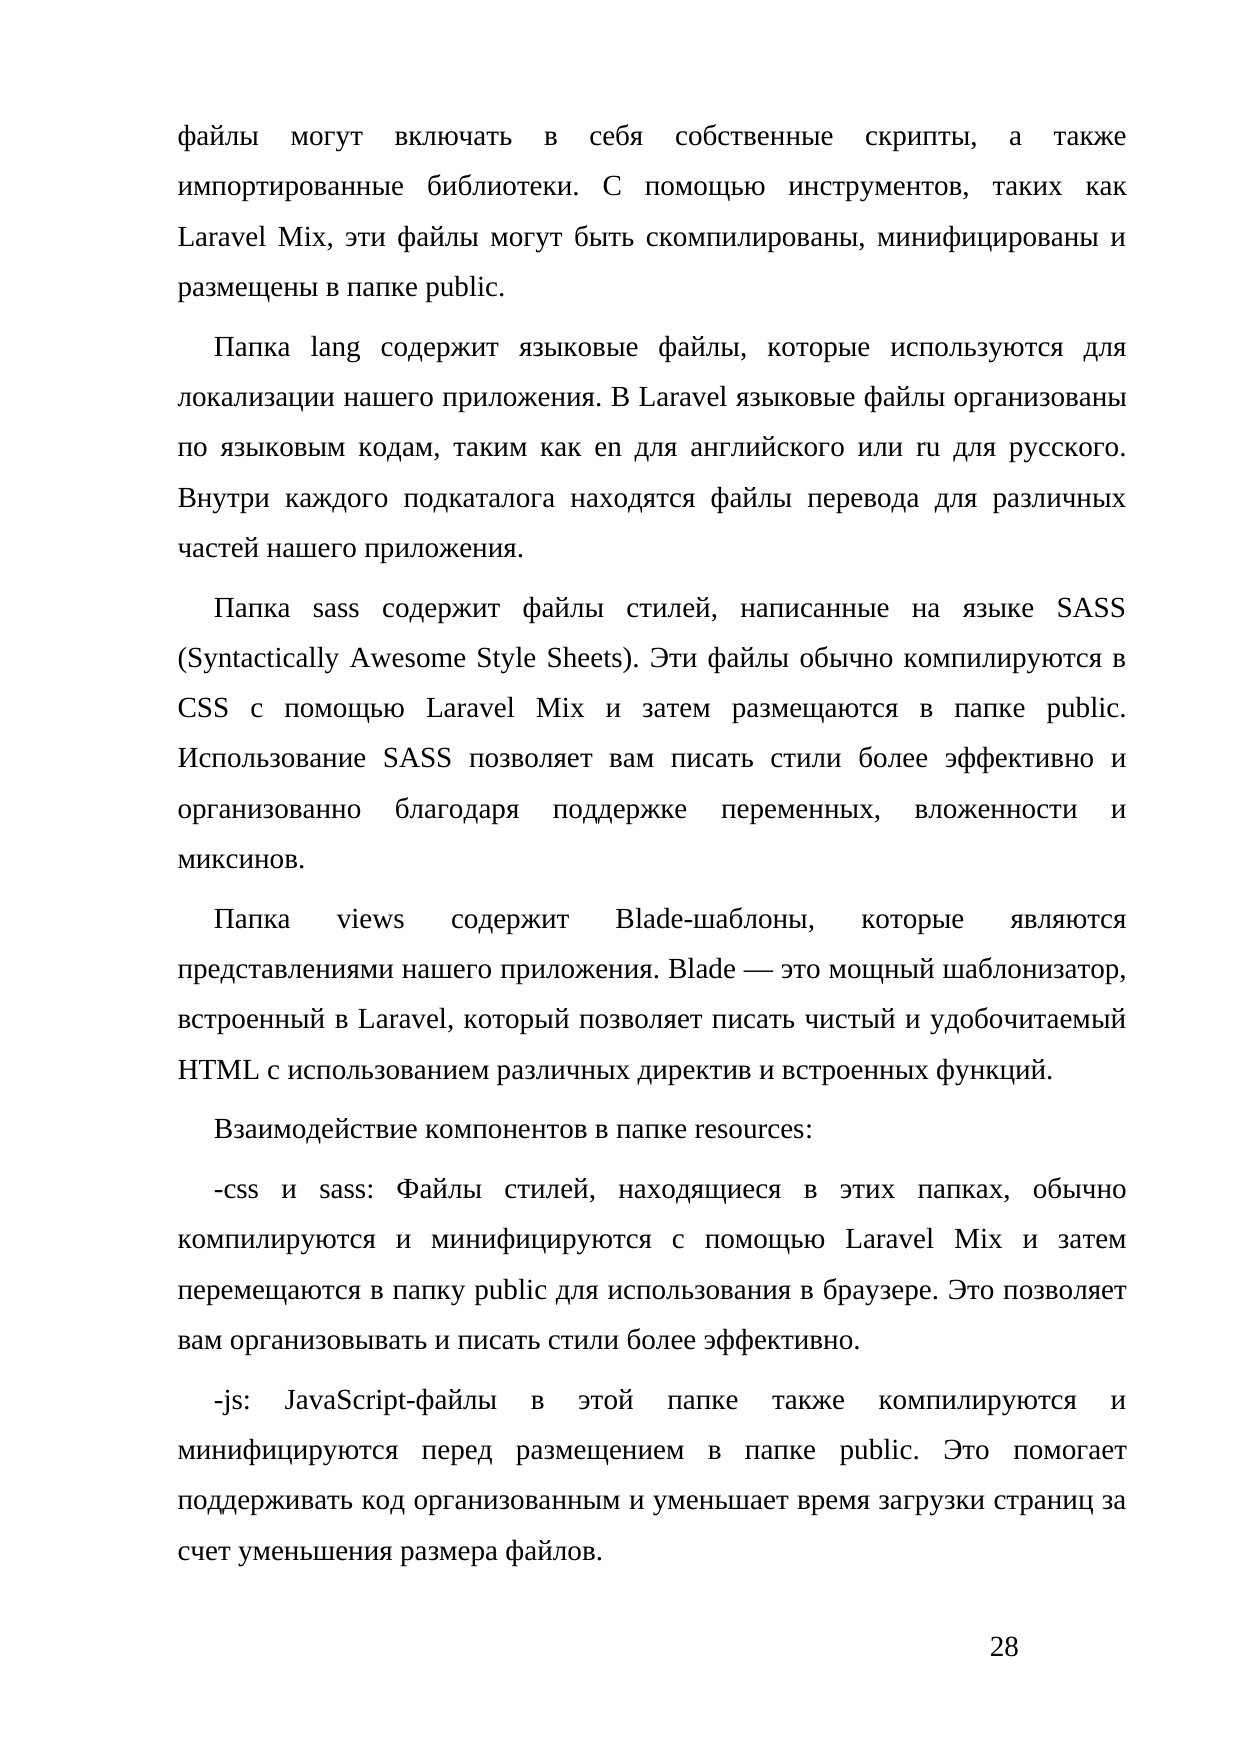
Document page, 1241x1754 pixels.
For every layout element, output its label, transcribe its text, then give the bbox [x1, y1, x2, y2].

text -js: JavaScript-файлы в этой папке также компилируются и минифицируются перед размещением в папке public. Это помогает поддерживать код организованным и уменьшает время загрузки страниц за счет уменьшения размера файлов. [177, 1382, 1127, 1566]
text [177, 118, 1127, 303]
text -css и sass: Файлы стилей, находящиеся в этих папках, обычно компилируются и минифицируются с помощью Laravel Mix и затем перемещаются в папку public для использования в браузере. Это позволяет вам организовывать и писать стили более эффективно. [177, 1171, 1127, 1356]
text Папка sass содержит файлы стилей, написанные на языке SASS (Syntactically Awesome Style Sheets). Эти файлы обычно компилируются в CSS с помощью Laravel Mix и затем размещаются в папке public. Использование SASS позволяет вам писать стили более эффективно и организованно благодаря поддержке переменных, вложенности и миксинов. [177, 590, 1127, 875]
text Папка lang содержит языковые файлы, которые используются для локализации нашего приложения. В Laravel языковые файлы организованы по языковым кодам, таким как en для английского или ru для русского. Внутри каждого подкаталога находятся файлы перевода для различных частей нашего приложения. [177, 329, 1127, 563]
text Папка views содержит Blade-шаблоны, которые являются представлениями нашего приложения. Blade — это мощный шаблонизатор, встроенный в Laravel, который позволяет писать чистый и удобочитаемый HTML с использованием различных директив и встроенных функций. [177, 901, 1127, 1085]
text Взаимодействие компонентов в папке resources: [177, 1112, 1127, 1145]
